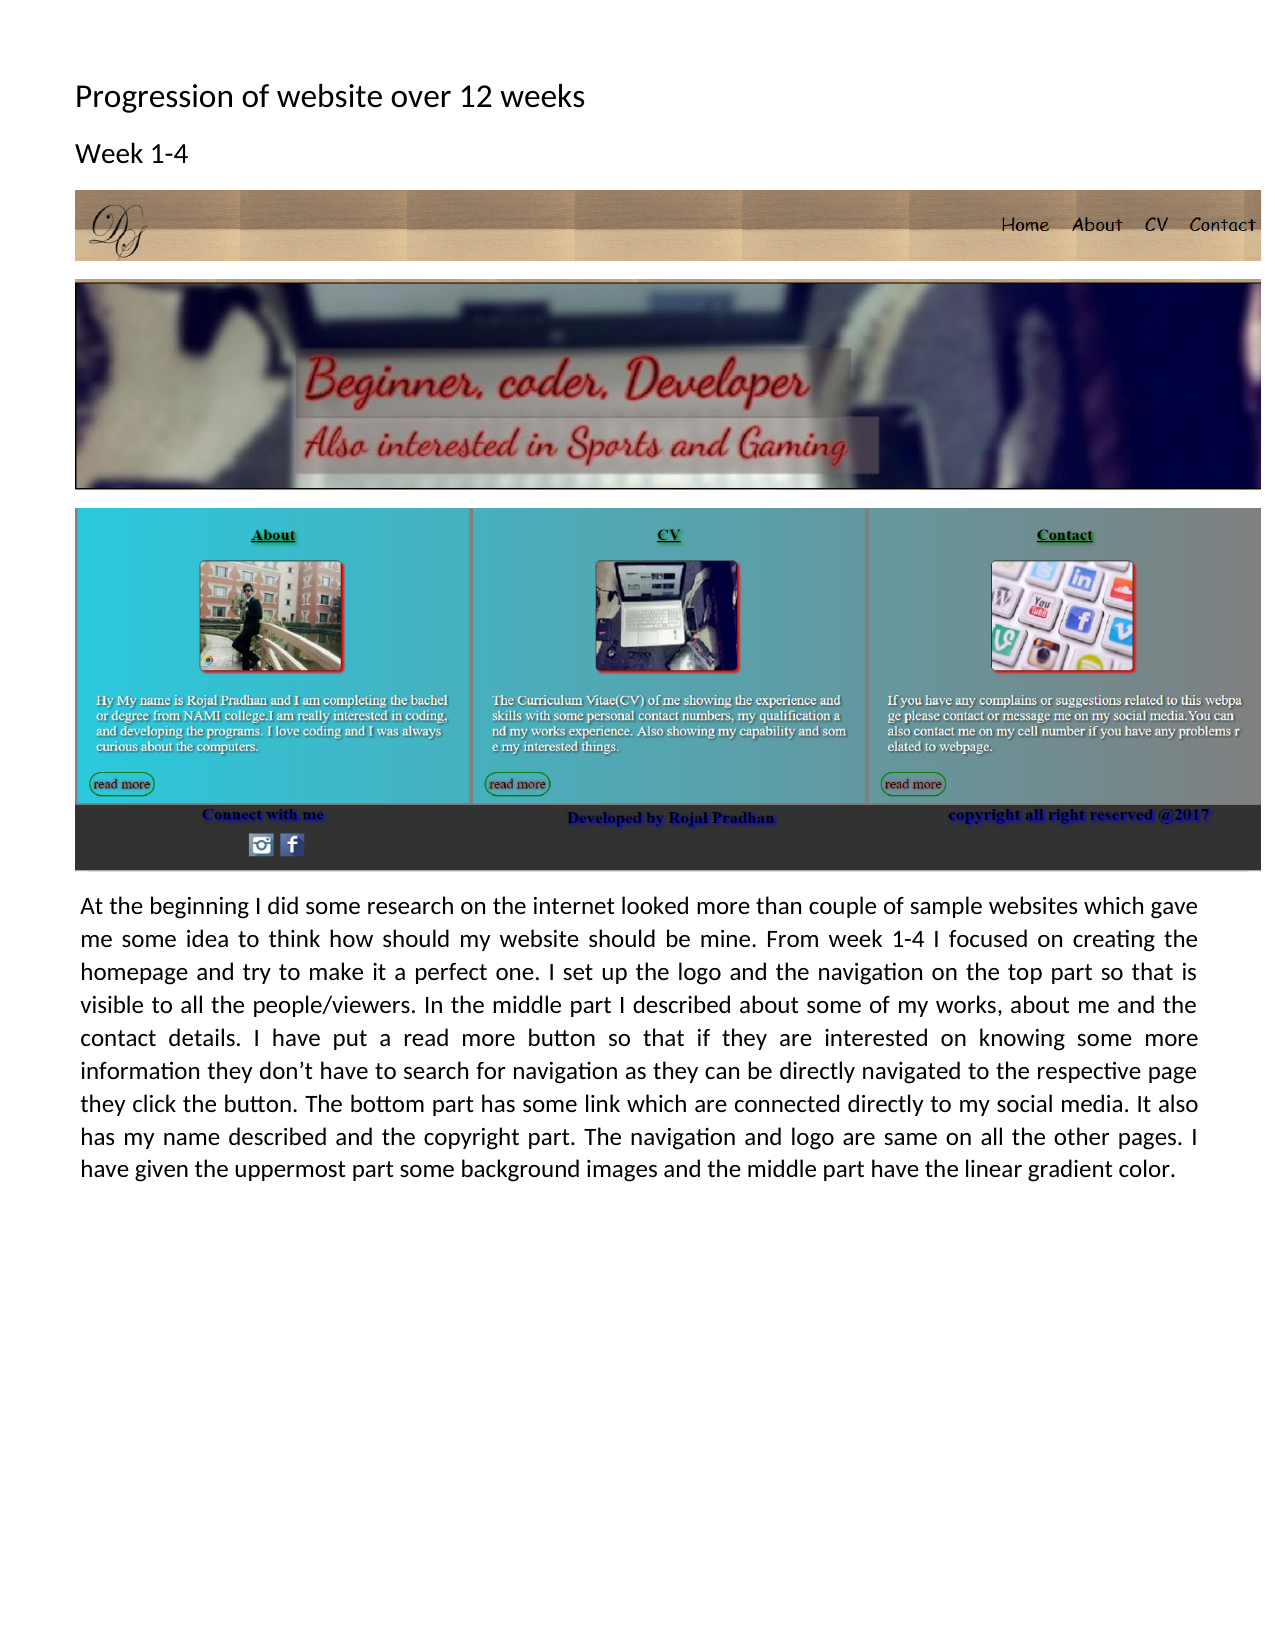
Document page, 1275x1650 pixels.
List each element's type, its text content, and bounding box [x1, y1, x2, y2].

picture [75, 190, 1262, 261]
text Progression of website over 12 weeks [75, 75, 1200, 116]
picture [75, 508, 1261, 872]
text Week 1-4 [75, 136, 1200, 171]
text At the beginning I did some research on the internet looked more than couple of sample websites which gave me some idea to think how should my website should be mine. From week 1-4 I focused on creating the homepage and try to make it a perfect one. I set up the logo and the navigation on the top part so that is visible to all the people/viewers. In the middle part I described about some of my works, about me and the contact details. I have put a read more button so that if they are interested on knowing some more information they don’t have to search for navigation as they can be directly navigated to the respective page they click the button. The bottom part has some link which are connected directly to my social media. It also has my name described and the copyright part. The navigation and logo are same on all the other pages. I have given the uppermost part some background images and the middle part have the linear gradient color. [80, 890, 1200, 1184]
picture [75, 279, 1261, 490]
